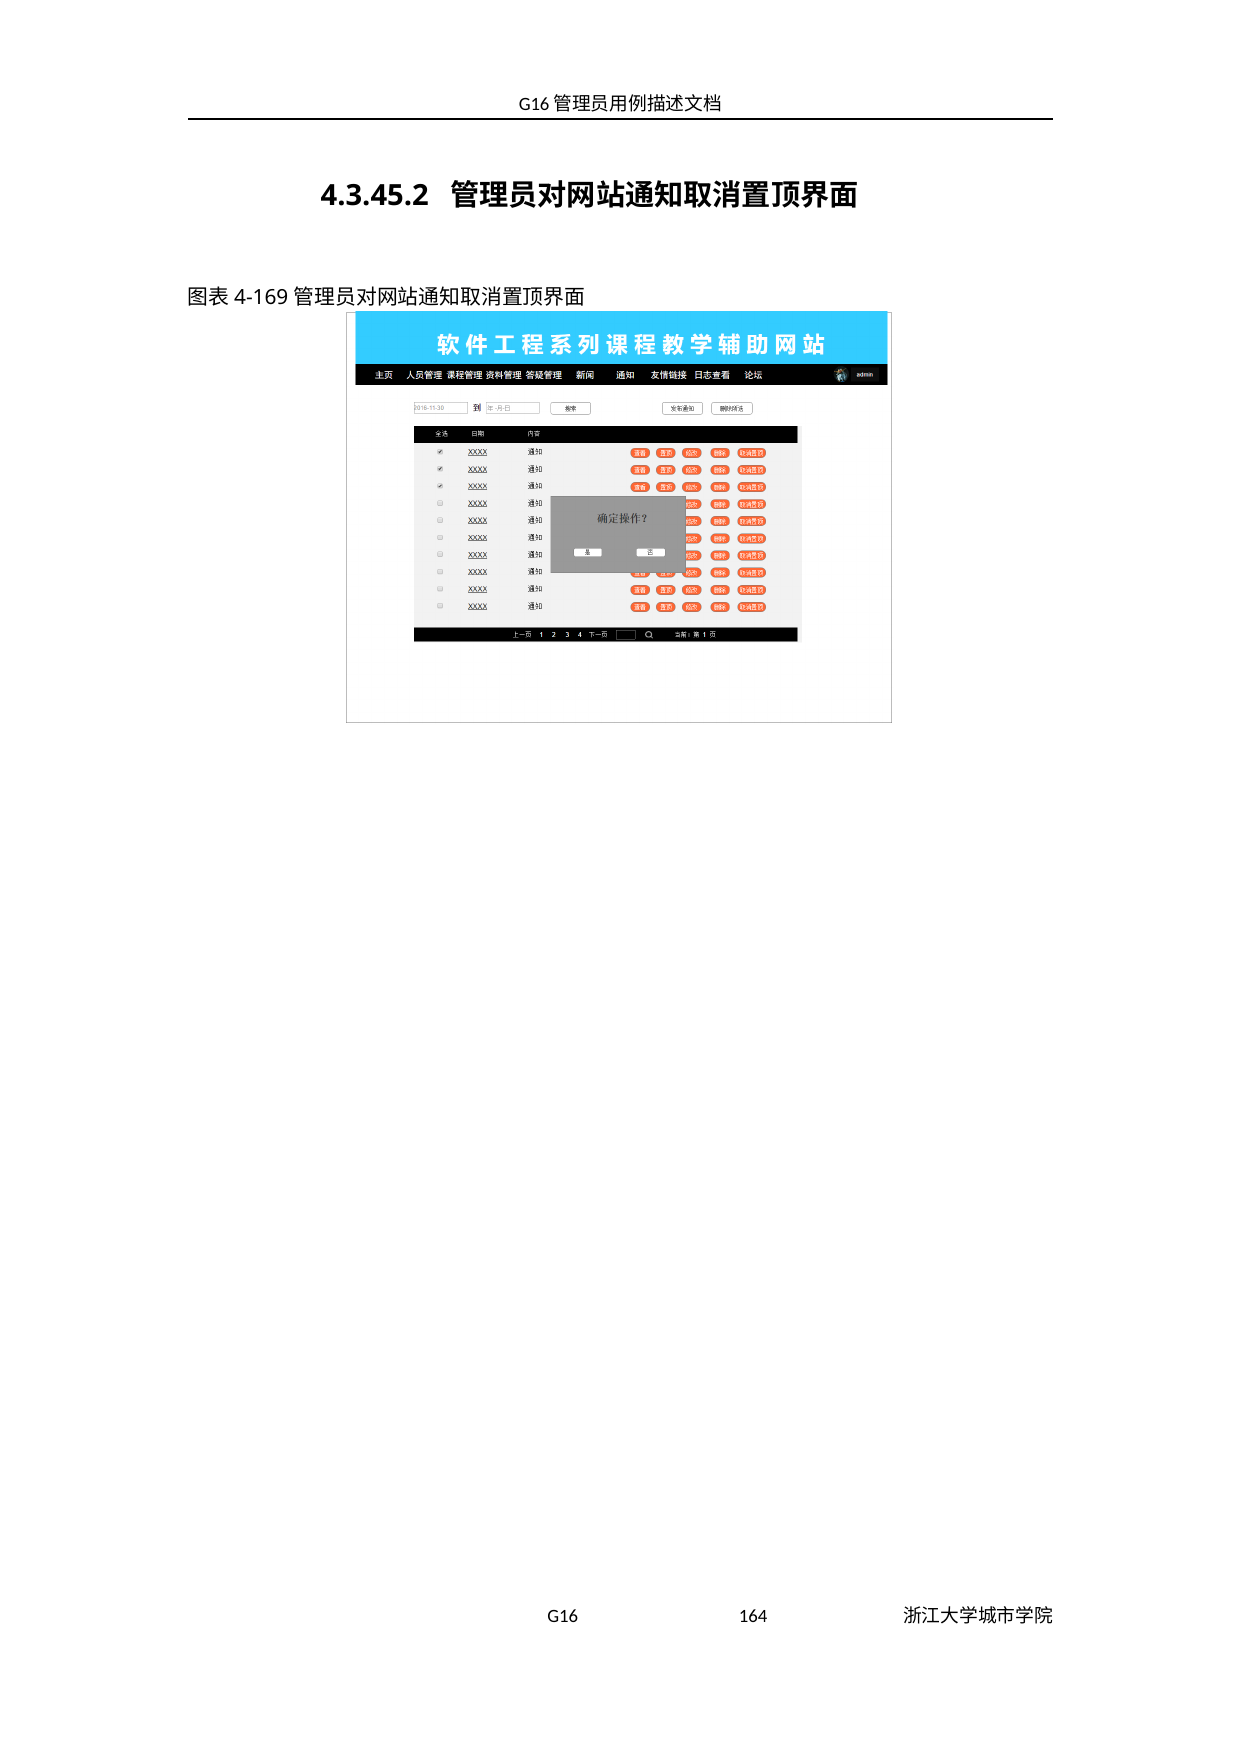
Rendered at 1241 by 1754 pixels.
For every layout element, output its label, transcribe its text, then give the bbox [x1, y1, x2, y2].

subtitle 管理员对网站通知取消置顶界面 [320, 160, 1053, 225]
picture [346, 311, 895, 725]
